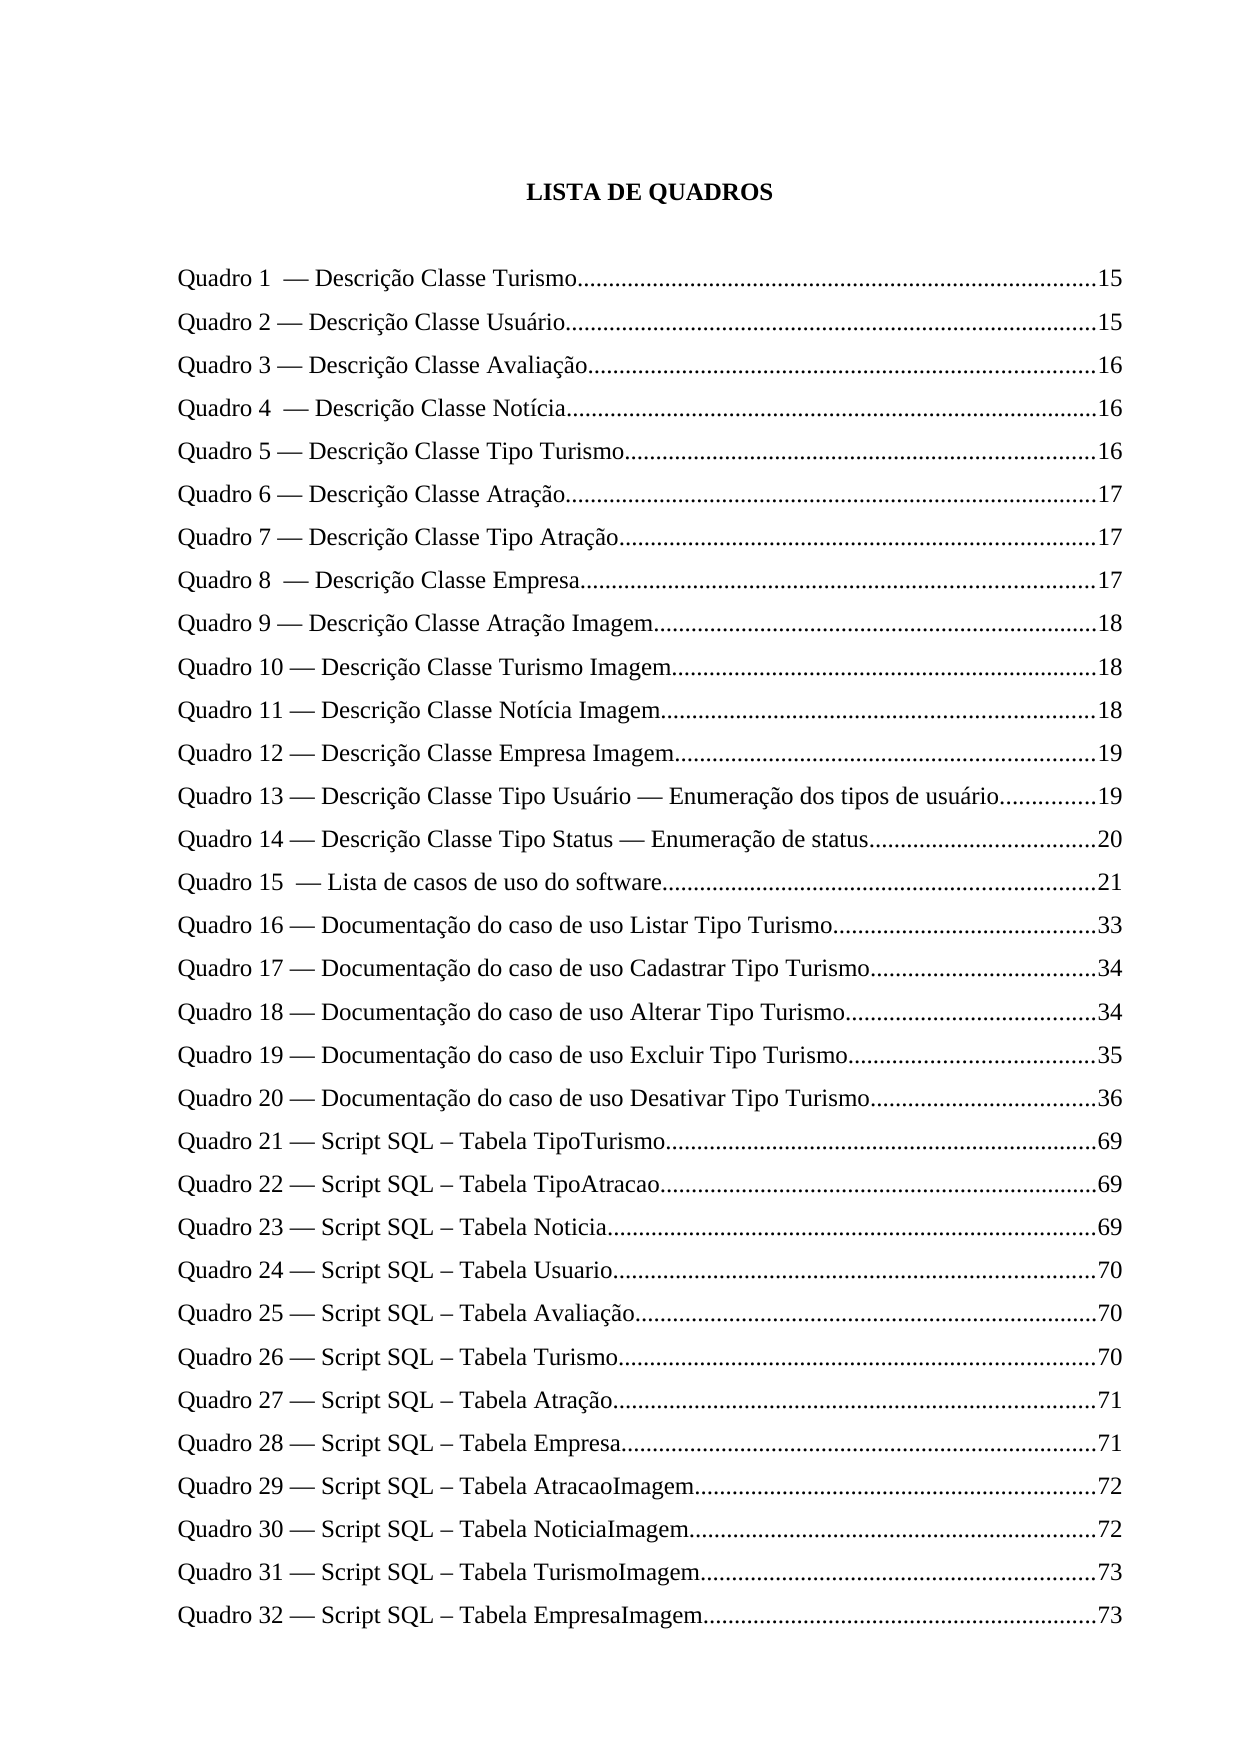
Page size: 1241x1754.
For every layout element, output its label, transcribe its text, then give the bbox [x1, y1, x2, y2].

text Quadro 1 — Descrição Classe Turismo 15 [177, 263, 1122, 292]
text Quadro 21 — Script SQL – Tabela TipoTurismo 69 [177, 1126, 1122, 1155]
text Quadro 2 — Descrição Classe Usuário 15 [177, 307, 1122, 335]
text Quadro 13 — Descrição Classe Tipo Usuário — Enumeração dos tipos de usuário 19 [177, 781, 1122, 810]
text Quadro 29 — Script SQL – Tabela AtracaoImagem 72 [177, 1471, 1122, 1500]
text Quadro 7 — Descrição Classe Tipo Atração 17 [177, 522, 1122, 551]
text Quadro 17 — Documentação do caso de uso Cadastrar Tipo Turismo 34 [177, 953, 1122, 982]
text Quadro 25 — Script SQL – Tabela Avaliação 70 [177, 1298, 1122, 1327]
text Quadro 20 — Documentação do caso de uso Desativar Tipo Turismo 36 [177, 1083, 1122, 1112]
title LISTA DE QUADROS [177, 177, 1122, 206]
text Quadro 26 — Script SQL – Tabela Turismo 70 [177, 1342, 1122, 1370]
text Quadro 8 — Descrição Classe Empresa 17 [177, 565, 1122, 594]
text Quadro 32 — Script SQL – Tabela EmpresaImagem 73 [177, 1600, 1122, 1629]
text Quadro 31 — Script SQL – Tabela TurismoImagem 73 [177, 1557, 1122, 1586]
text Quadro 28 — Script SQL – Tabela Empresa 71 [177, 1428, 1122, 1457]
text Quadro 4 — Descrição Classe Notícia 16 [177, 393, 1122, 422]
text Quadro 6 — Descrição Classe Atração 17 [177, 479, 1122, 508]
text Quadro 30 — Script SQL – Tabela NoticiaImagem 72 [177, 1514, 1122, 1543]
text Quadro 18 — Documentação do caso de uso Alterar Tipo Turismo 34 [177, 997, 1122, 1025]
text Quadro 14 — Descrição Classe Tipo Status — Enumeração de status 20 [177, 824, 1122, 853]
text Quadro 12 — Descrição Classe Empresa Imagem 19 [177, 738, 1122, 767]
text Quadro 11 — Descrição Classe Notícia Imagem 18 [177, 695, 1122, 723]
text Quadro 16 — Documentação do caso de uso Listar Tipo Turismo 33 [177, 910, 1122, 939]
text Quadro 5 — Descrição Classe Tipo Turismo 16 [177, 436, 1122, 465]
text Quadro 22 — Script SQL – Tabela TipoAtracao 69 [177, 1169, 1122, 1198]
text Quadro 19 — Documentação do caso de uso Excluir Tipo Turismo 35 [177, 1040, 1122, 1068]
text Quadro 9 — Descrição Classe Atração Imagem 18 [177, 608, 1122, 637]
text Quadro 27 — Script SQL – Tabela Atração 71 [177, 1385, 1122, 1413]
text Quadro 3 — Descrição Classe Avaliação 16 [177, 350, 1122, 378]
text Quadro 24 — Script SQL – Tabela Usuario 70 [177, 1255, 1122, 1284]
text Quadro 23 — Script SQL – Tabela Noticia 69 [177, 1212, 1122, 1241]
text Quadro 15 — Lista de casos de uso do software 21 [177, 867, 1122, 896]
text Quadro 10 — Descrição Classe Turismo Imagem 18 [177, 652, 1122, 680]
